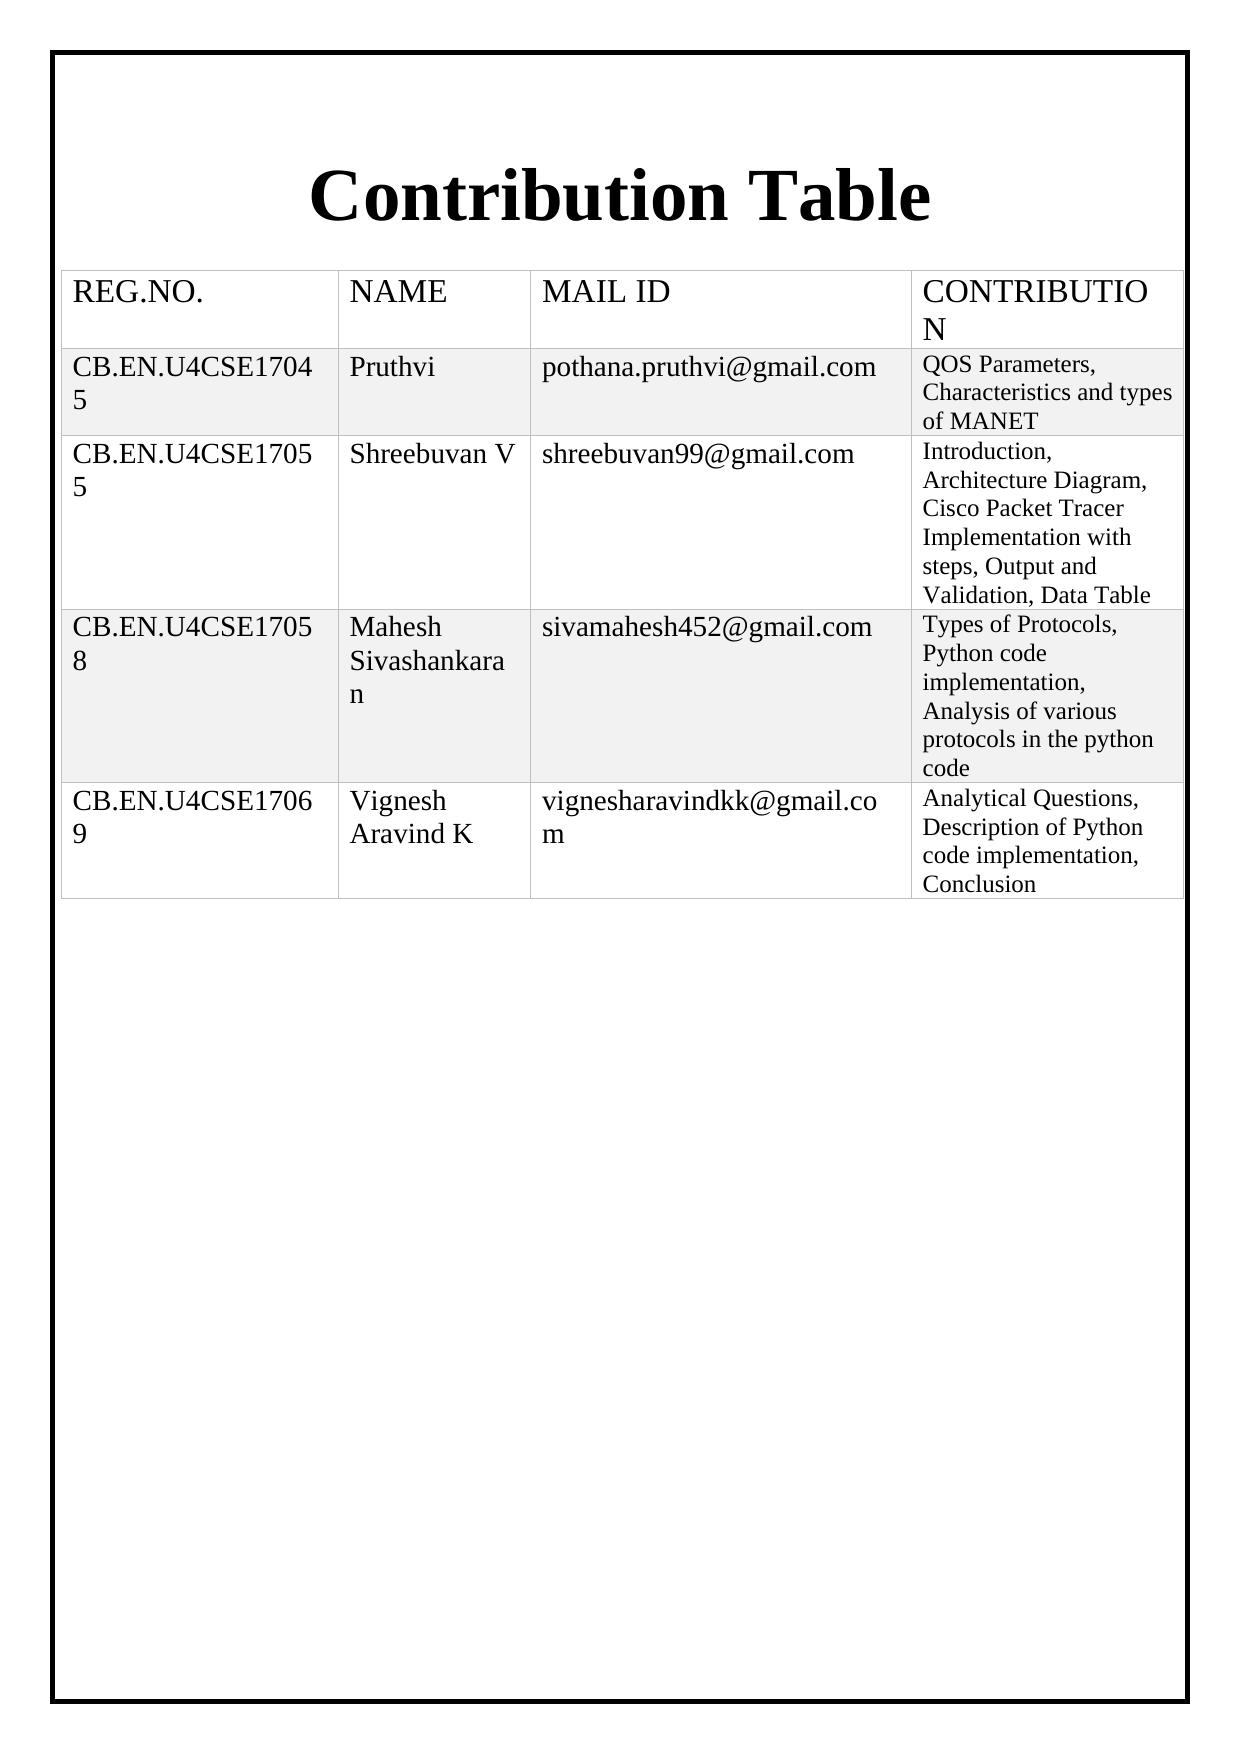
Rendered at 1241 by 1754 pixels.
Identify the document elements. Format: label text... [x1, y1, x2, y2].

table_cell CB.EN.U4CSE17058 [62, 610, 338, 782]
table_cell Vignesh Aravind K [339, 783, 530, 898]
table_cell CB.EN.U4CSE17055 [62, 436, 338, 608]
table_header REG.NO. [62, 271, 338, 348]
table_cell CB.EN.U4CSE17045 [62, 349, 338, 435]
text Contribution Table [150, 150, 1090, 236]
table_header MAIL ID [531, 271, 911, 348]
table_cell CB.EN.U4CSE17069 [62, 783, 338, 898]
table_cell sivamahesh452@gmail.com [531, 610, 911, 782]
table_cell shreebuvan99@gmail.com [531, 436, 911, 608]
table_cell Types of Protocols, Python code implementation, Analysis of various protocols in the python code [912, 610, 1183, 782]
table_cell Shreebuvan V [339, 436, 530, 608]
table_cell Analytical Questions, Description of Python code implementation, Conclusion [912, 783, 1183, 898]
table_cell Pruthvi [339, 349, 530, 435]
table_cell Introduction, Architecture Diagram, Cisco Packet Tracer Implementation with steps, Output and Validation, Data Table [912, 436, 1183, 608]
table_cell Mahesh Sivashankaran [339, 610, 530, 782]
table_cell vignesharavindkk@gmail.com [531, 783, 911, 898]
table_header NAME [339, 271, 530, 348]
table_cell pothana.pruthvi@gmail.com [531, 349, 911, 435]
table_cell QOS Parameters, Characteristics and types of MANET [912, 349, 1183, 435]
table_header CONTRIBUTION [912, 271, 1183, 348]
